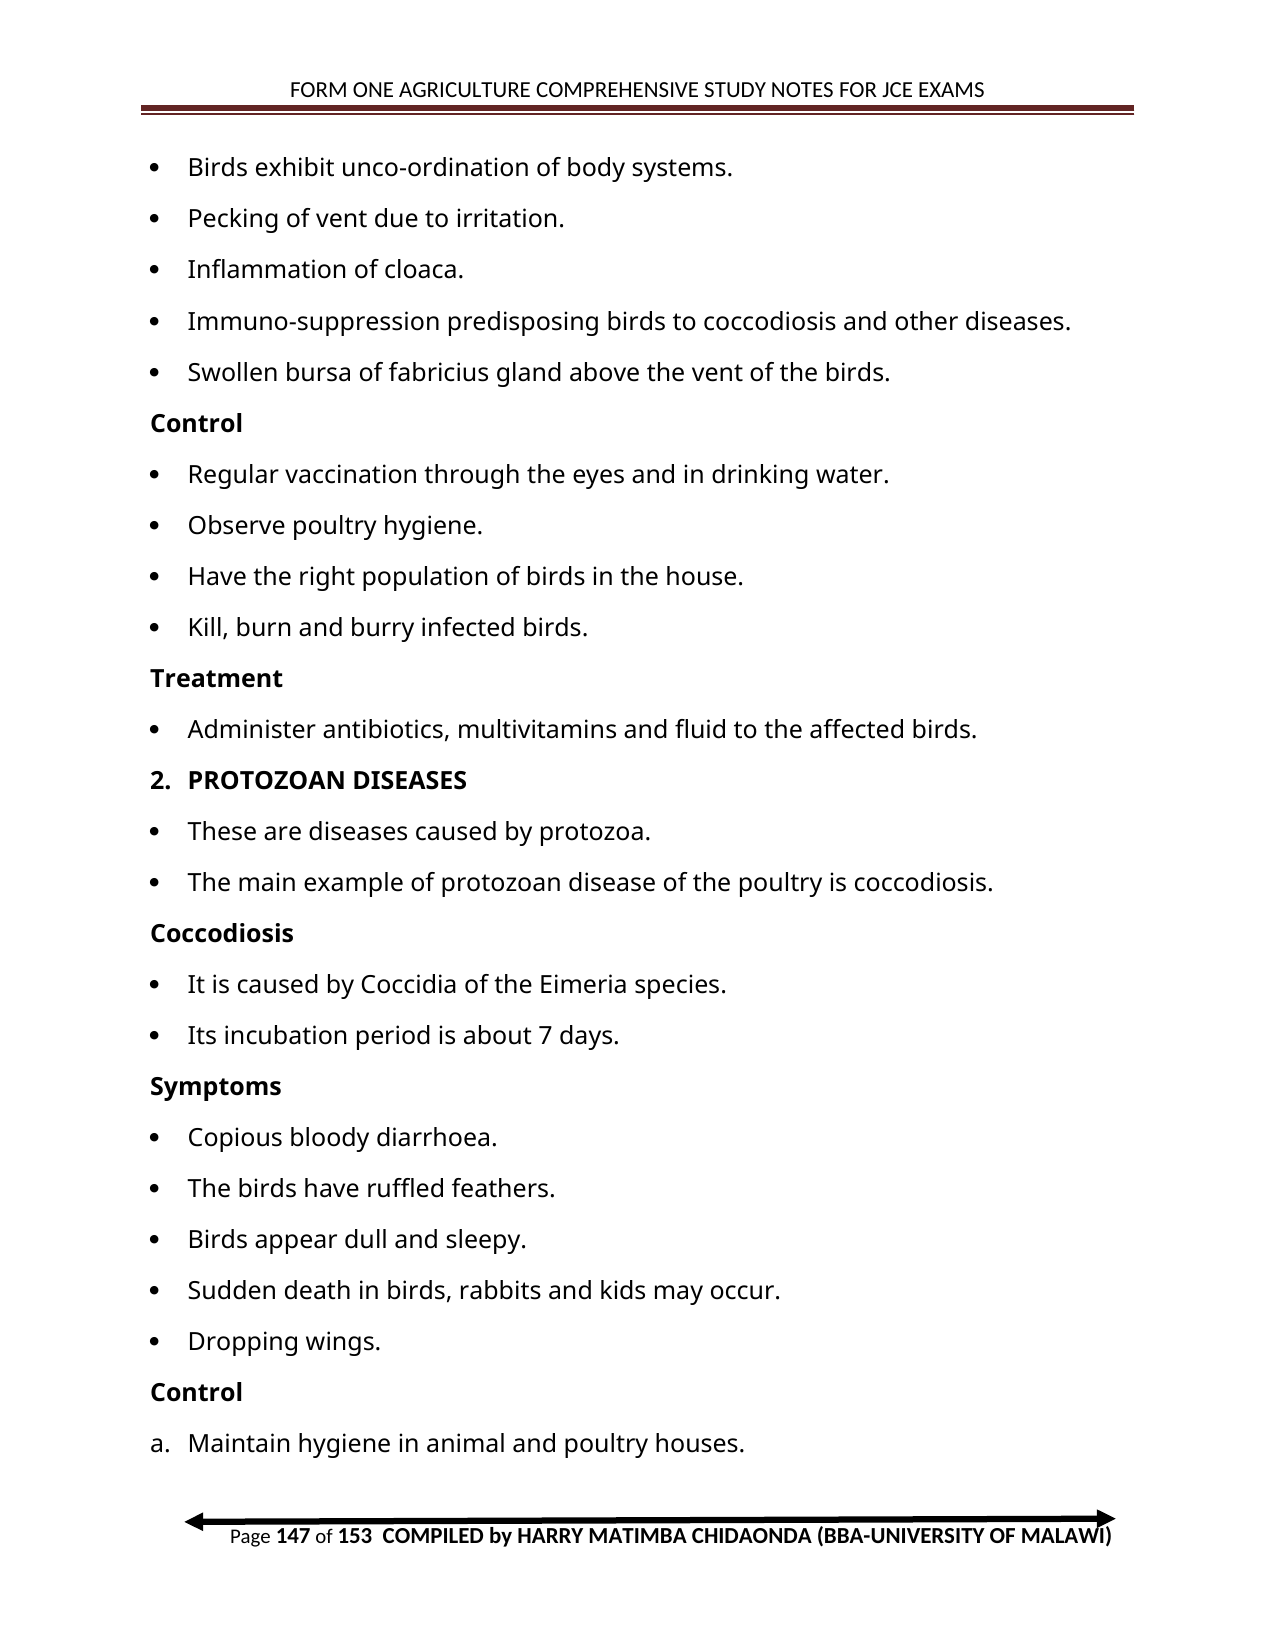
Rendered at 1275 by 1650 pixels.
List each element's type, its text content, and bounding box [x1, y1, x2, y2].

list Maintain hygiene in animal and poultry houses. [150, 1426, 1125, 1460]
list Pecking of vent due to irritation. [150, 201, 1125, 235]
list Immuno-suppression predisposing birds to coccodiosis and other diseases. [150, 303, 1125, 337]
list Regular vaccination through the eyes and in drinking water. [150, 456, 1125, 490]
text Treatment [150, 660, 1125, 694]
list PROTOZOAN DISEASES [150, 762, 1125, 797]
list The main example of protozoan disease of the poultry is coccodiosis. [150, 864, 1125, 899]
list It is caused by Coccidia of the Eimeria species. [150, 967, 1125, 1001]
text Symptoms [150, 1069, 1125, 1103]
list Administer antibiotics, multivitamins and fluid to the affected birds. [150, 711, 1125, 746]
list Inflammation of cloaca. [150, 252, 1125, 286]
list Copious bloody diarrhoea. [150, 1120, 1125, 1154]
list Observe poultry hygiene. [150, 507, 1125, 541]
list The birds have ruffled feathers. [150, 1171, 1125, 1205]
text Control [150, 405, 1125, 439]
list Birds appear dull and sleepy. [150, 1222, 1125, 1256]
list Kill, burn and burry infected birds. [150, 609, 1125, 643]
list Birds exhibit unco-ordination of body systems. [150, 150, 1125, 184]
list Sudden death in birds, rabbits and kids may occur. [150, 1273, 1125, 1307]
list Have the right population of birds in the house. [150, 558, 1125, 592]
list These are diseases caused by protozoa. [150, 813, 1125, 848]
list Swollen bursa of fabricius gland above the vent of the birds. [150, 354, 1125, 388]
list Its incubation period is about 7 days. [150, 1018, 1125, 1052]
text Coccodiosis [150, 916, 1125, 950]
list Dropping wings. [150, 1324, 1125, 1358]
text Control [150, 1375, 1125, 1409]
